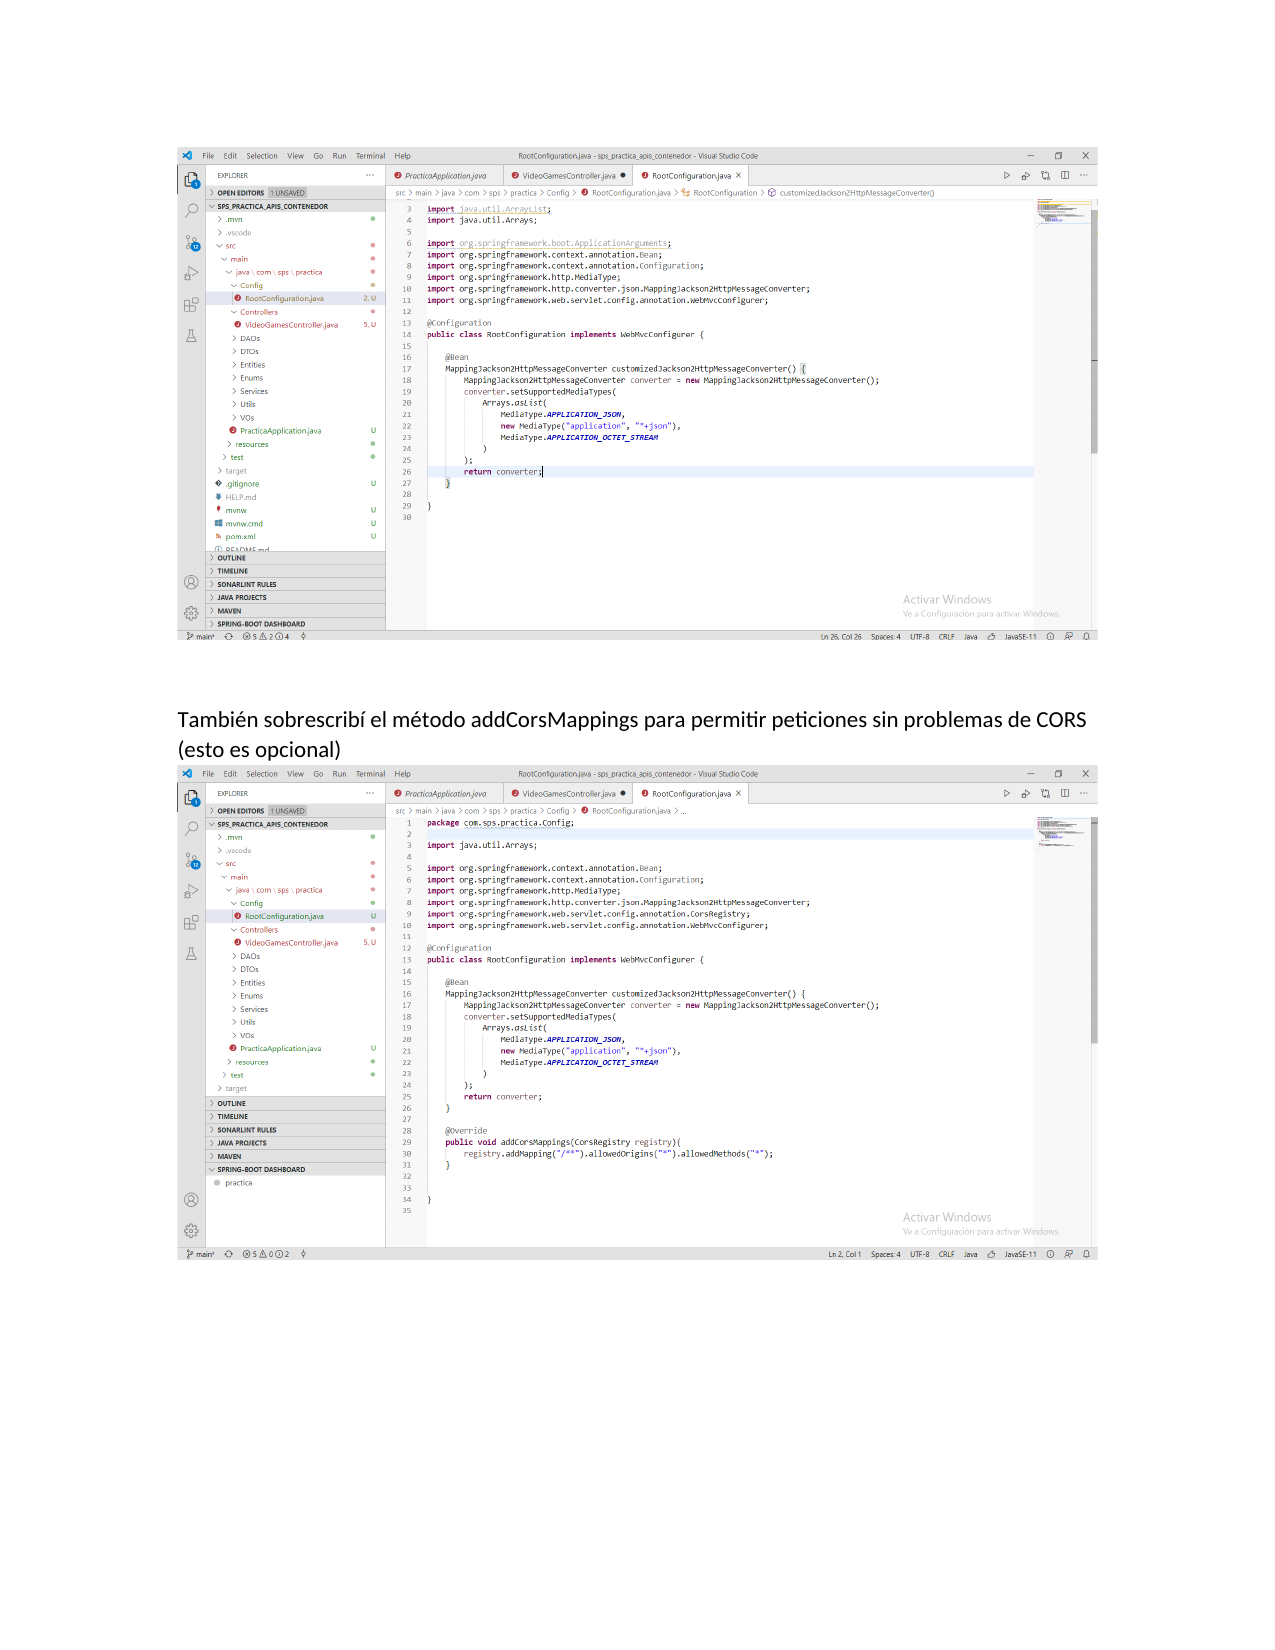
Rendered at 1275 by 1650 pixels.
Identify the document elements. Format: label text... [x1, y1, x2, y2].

picture [177, 765, 1098, 1260]
picture [177, 147, 1098, 640]
text También sobrescribí el método addCorsMappings para permitir peticiones sin problemas de CORS (esto es opcional) [177, 705, 1098, 765]
